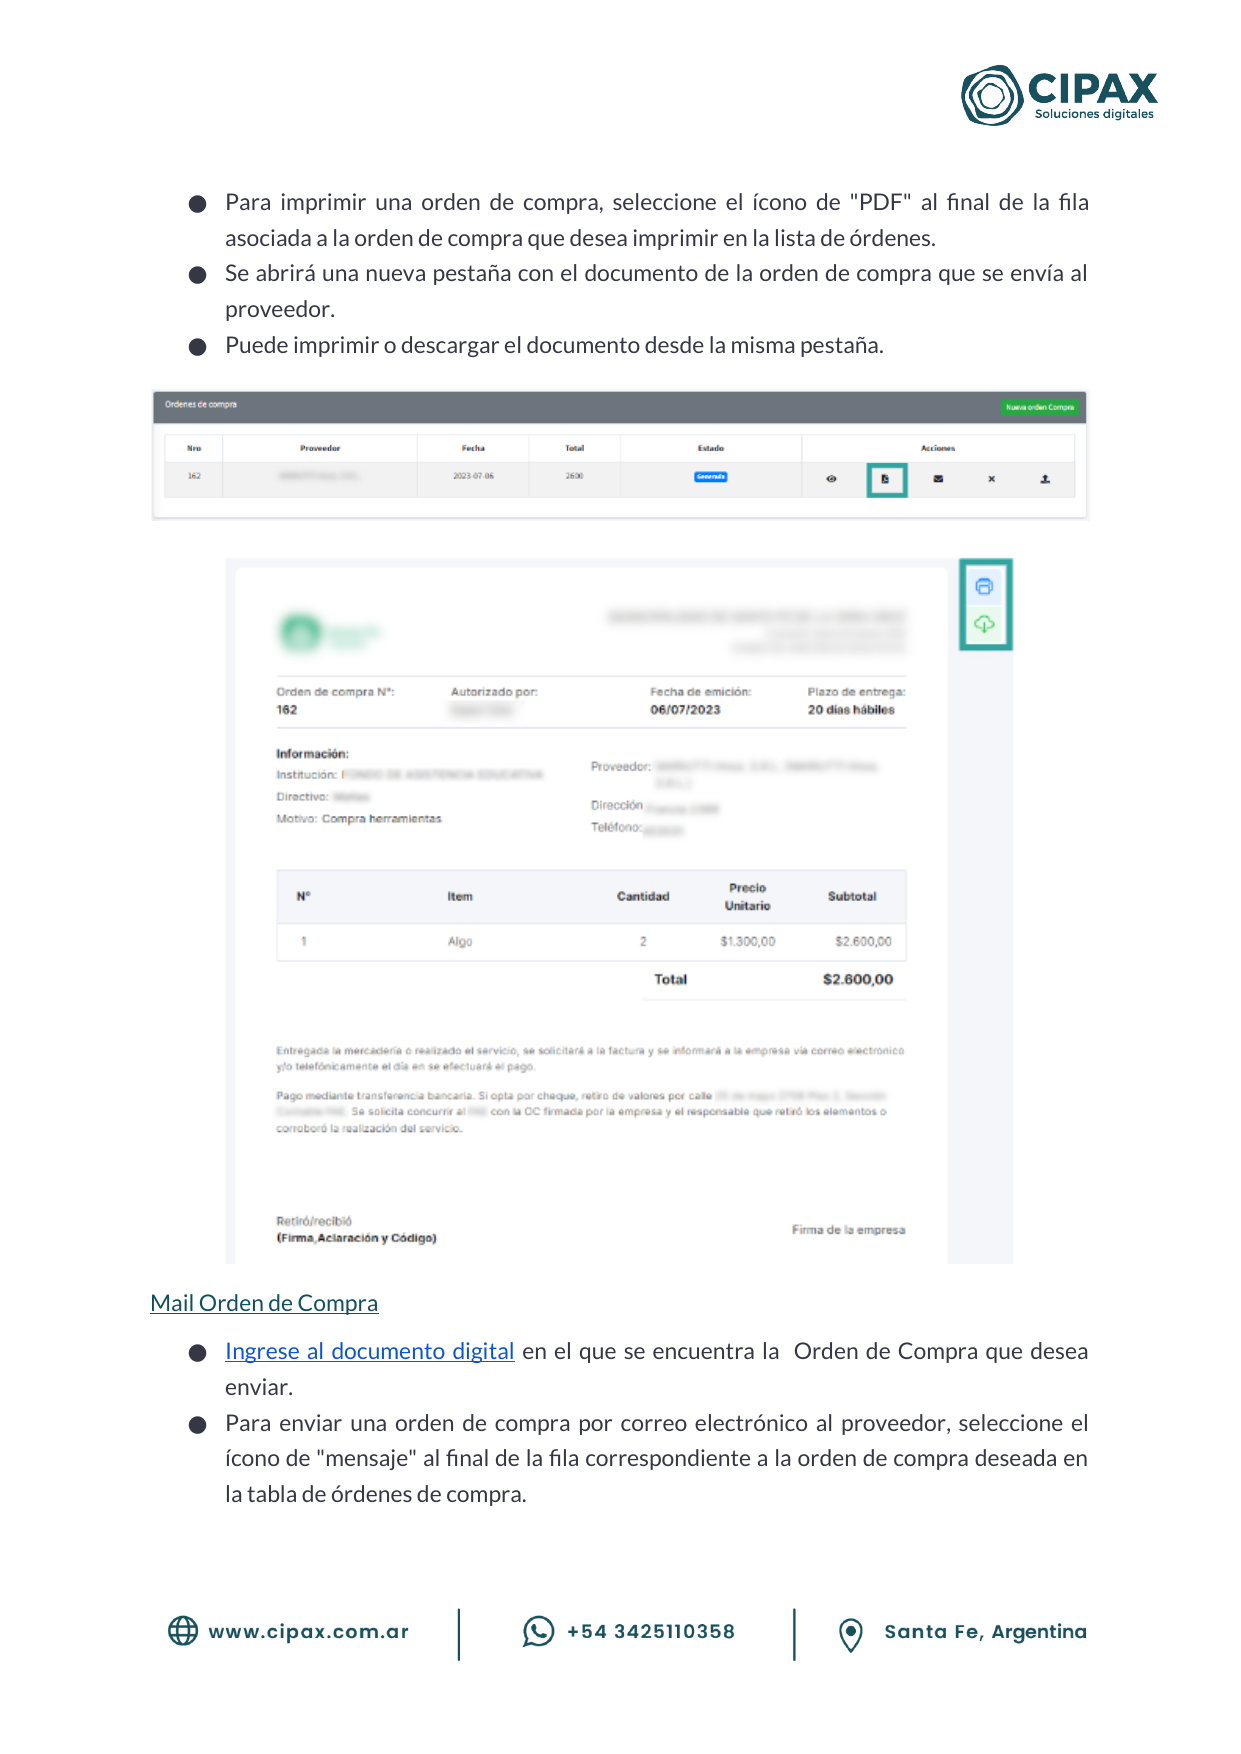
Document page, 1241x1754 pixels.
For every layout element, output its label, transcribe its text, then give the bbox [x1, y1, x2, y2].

list Para enviar una orden de compra por correo electrónico al proveedor, seleccione el ícono de "mensaje" al final de la fila correspondiente a la orden de compra deseada en la tabla de órdenes de compra. [187, 1408, 1090, 1507]
list Puede imprimir o descargar el documento desde la misma pestaña. [187, 331, 1090, 358]
list Para imprimir una orden de compra, seleccione el ícono de "PDF" al final de la fila asociada a la orden de compra que desea imprimir en la lista de órdenes. [187, 188, 1090, 251]
picture [0, 1589, 1241, 1679]
picture [950, 57, 1169, 133]
subtitle Mail Orden de Compra [150, 1288, 1090, 1316]
list Ingrese al documento digital en el que se encuentra la Orden de Compra que desea enviar. [187, 1337, 1090, 1400]
list Se abrirá una nueva pestaña con el documento de la orden de compra que se envía al proveedor. [187, 259, 1090, 322]
picture [150, 387, 1091, 521]
picture [217, 549, 1023, 1264]
